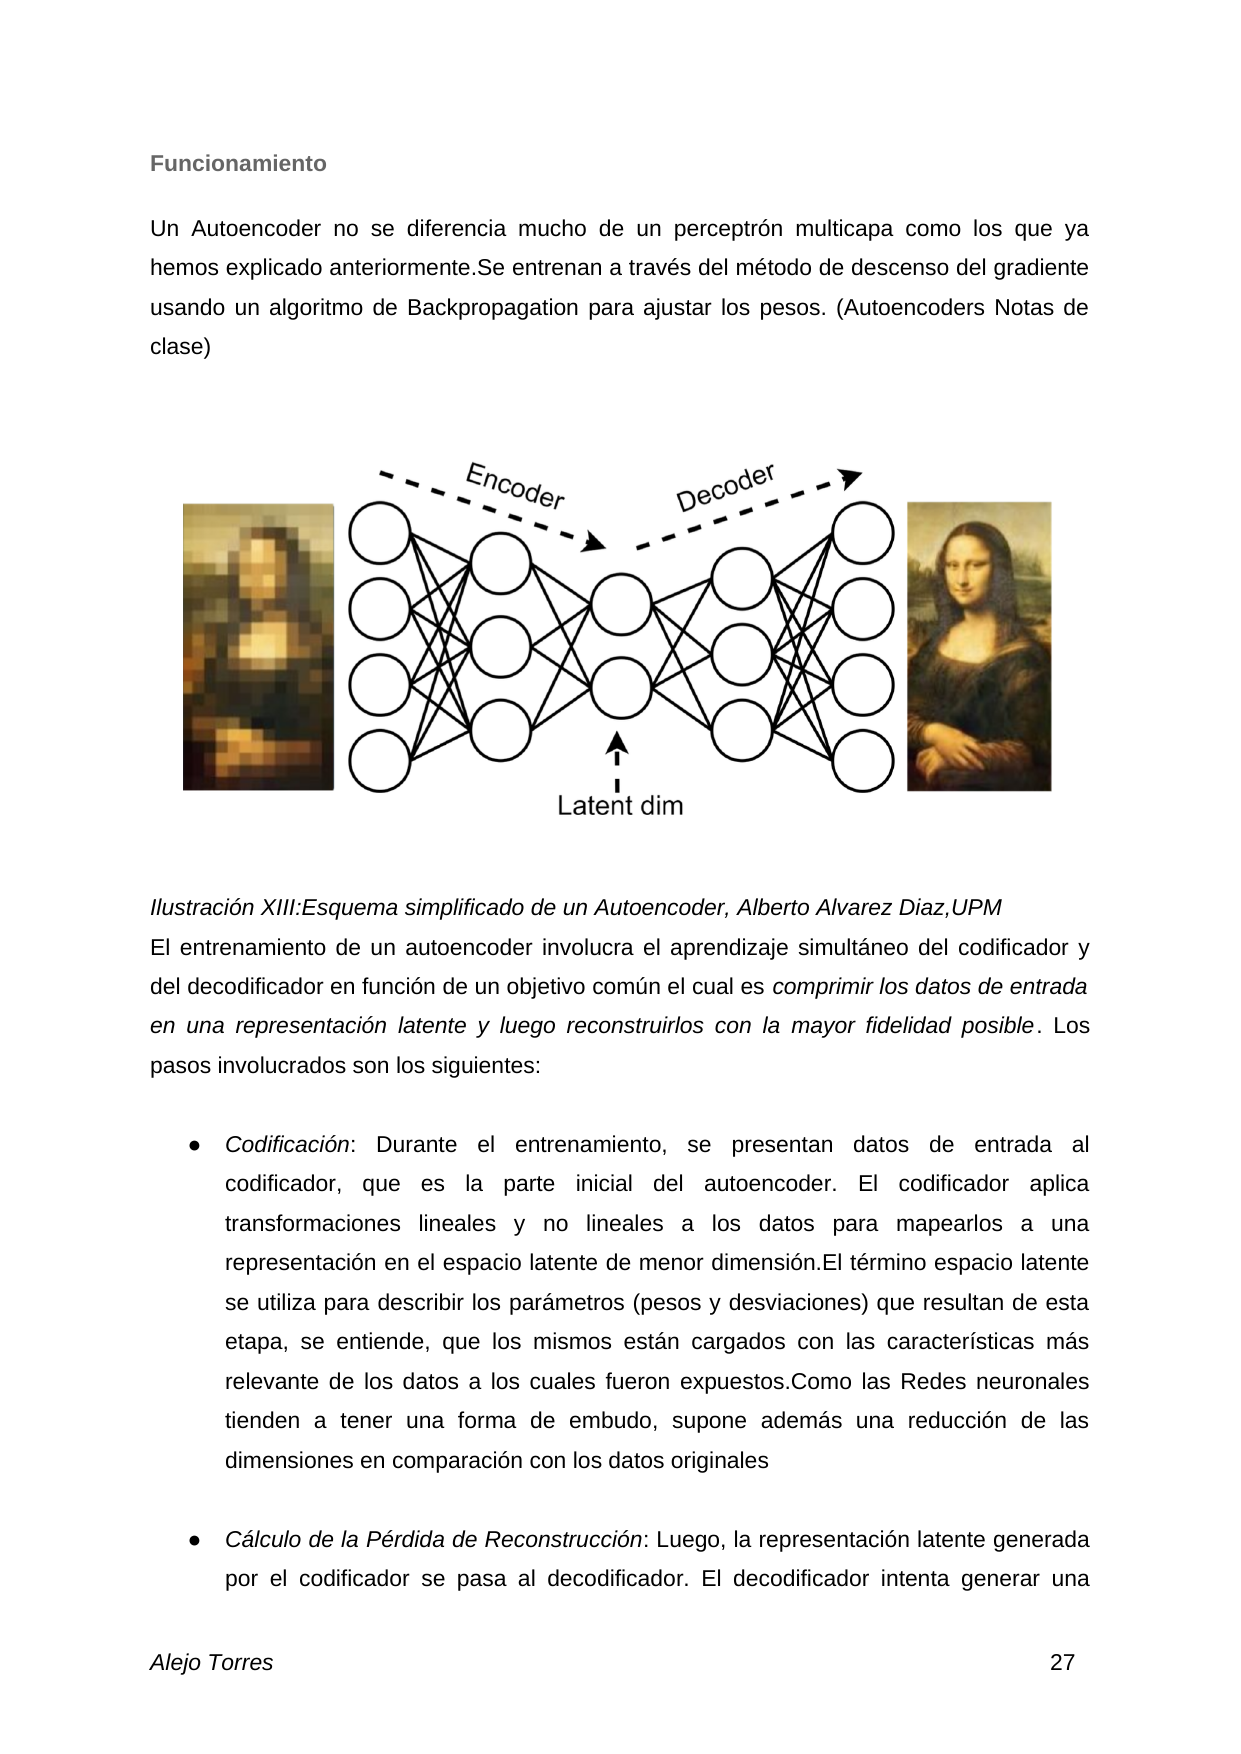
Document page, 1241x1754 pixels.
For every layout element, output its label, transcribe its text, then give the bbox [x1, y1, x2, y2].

text Un Autoencoder no se diferencia mucho de un perceptrón multicapa como los que ya hemos explicado anteriormente.Se entrenan a través del método de descenso del gradiente usando un algoritmo de Backpropagation para ajustar los pesos. (Autoencoders Notas de clase) [150, 215, 1090, 360]
picture [150, 451, 1091, 842]
text El entrenamiento de un autoencoder involucra el aprendizaje simultáneo del codificador y del decodificador en función de un objetivo común el cual es comprimir los datos de entrada en una representación latente y luego reconstruirlos con la mayor fidelidad posible. Los pasos involucrados son los siguientes: [150, 933, 1090, 1078]
text Ilustración XIII:Esquema simplificado de un Autoencoder, Alberto Alvarez Diaz,UPM [150, 894, 1090, 920]
list Codificación: Durante el entrenamiento, se presentan datos de entrada al codificador, que es la parte inicial del autoencoder. El codificador aplica transformaciones lineales y no lineales a los datos para mapearlos a una representación en el espacio latente de menor dimensión.El término espacio latente se utiliza para describir los parámetros (pesos y desviaciones) que resultan de esta etapa, se entiende, que los mismos están cargados con las características más relevante de los datos a los cuales fueron expuestos.Como las Redes neuronales tienden a tener una forma de embudo, supone además una reducción de las dimensiones en comparación con los datos originales [187, 1131, 1090, 1473]
subtitle Funcionamiento [150, 150, 1090, 176]
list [187, 1526, 1090, 1591]
